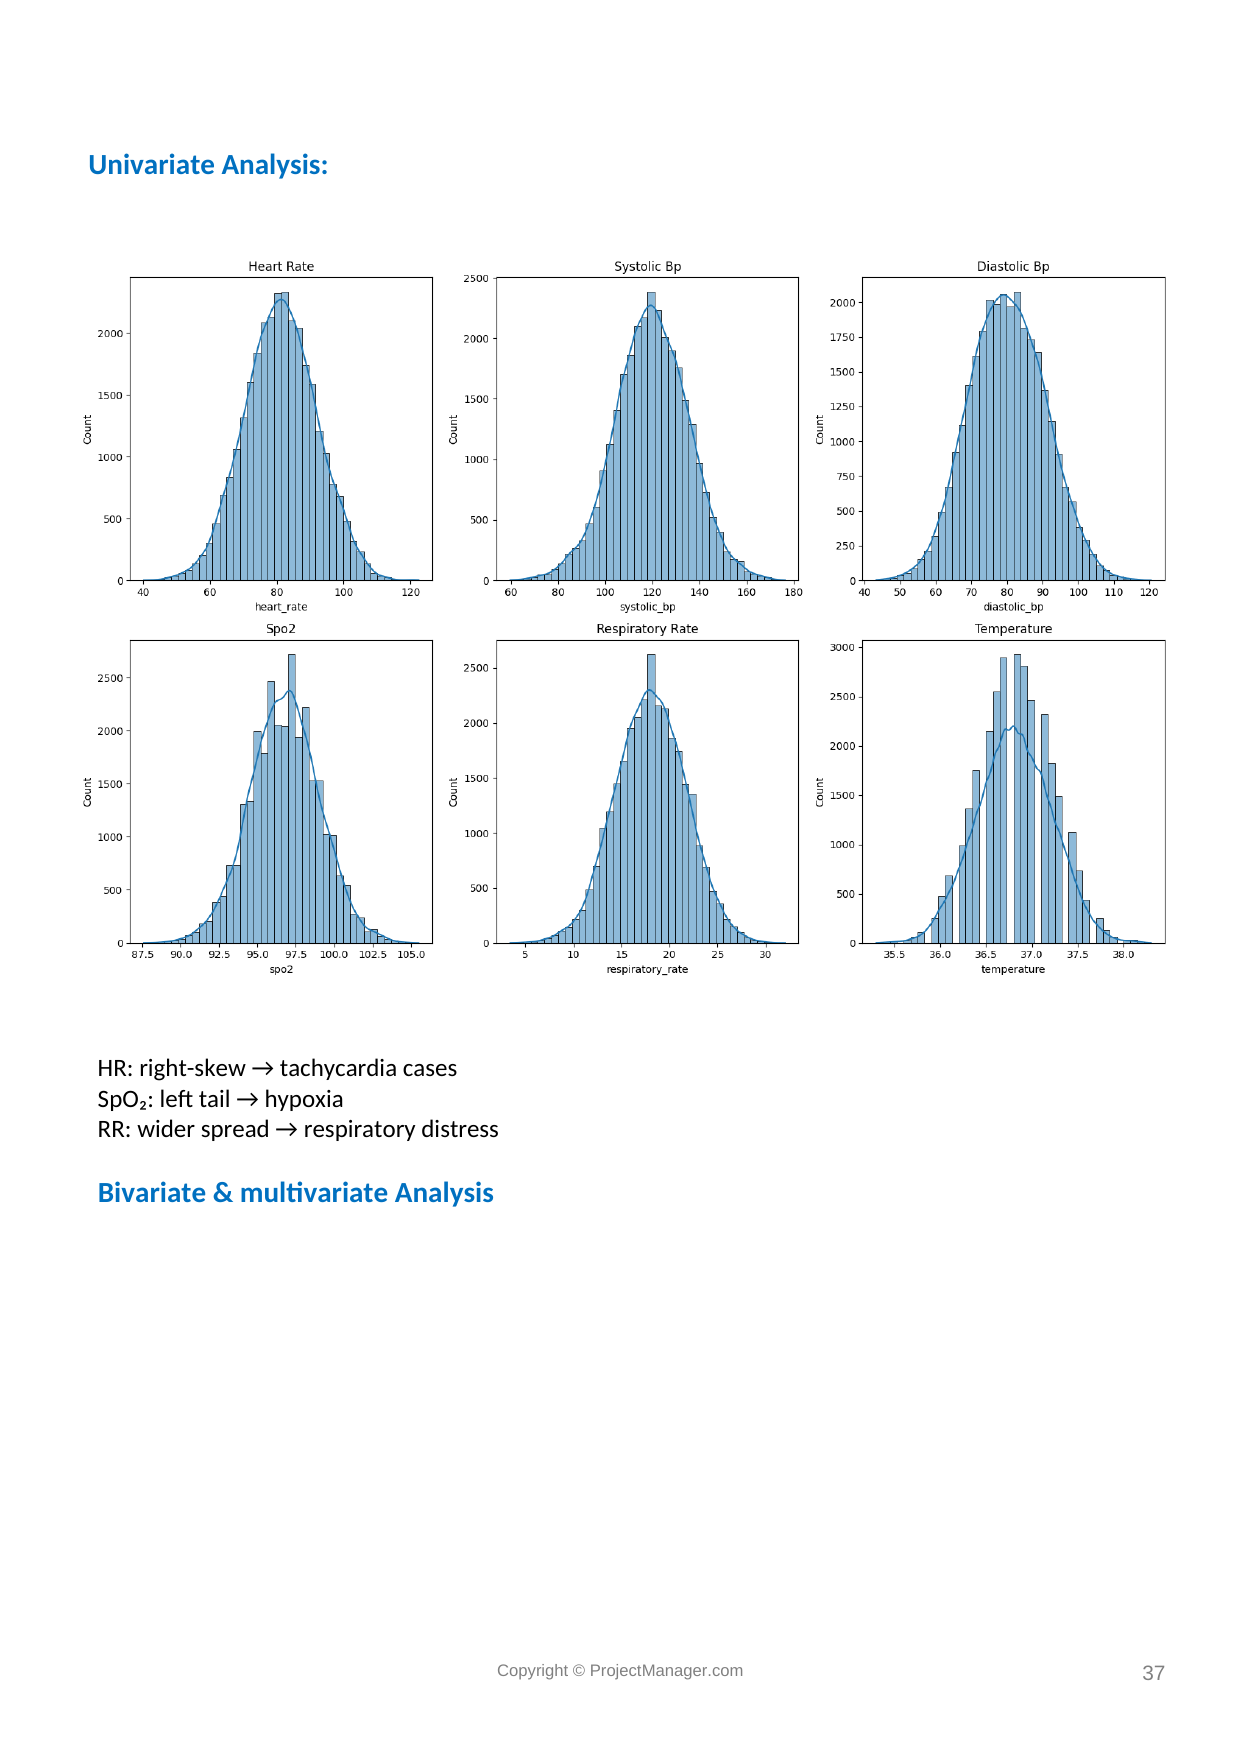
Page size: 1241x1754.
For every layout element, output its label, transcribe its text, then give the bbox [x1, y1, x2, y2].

text RR: wider spread → respiratory distress [75, 1113, 1165, 1144]
text Bivariate & multivariate Analysis [75, 1174, 1165, 1210]
picture [75, 253, 1171, 982]
text SpO₂: left tail → hypoxia [75, 1083, 1165, 1113]
text HR: right-skew → tachycardia cases [75, 1052, 1165, 1083]
text Univariate Analysis: [75, 146, 1165, 182]
